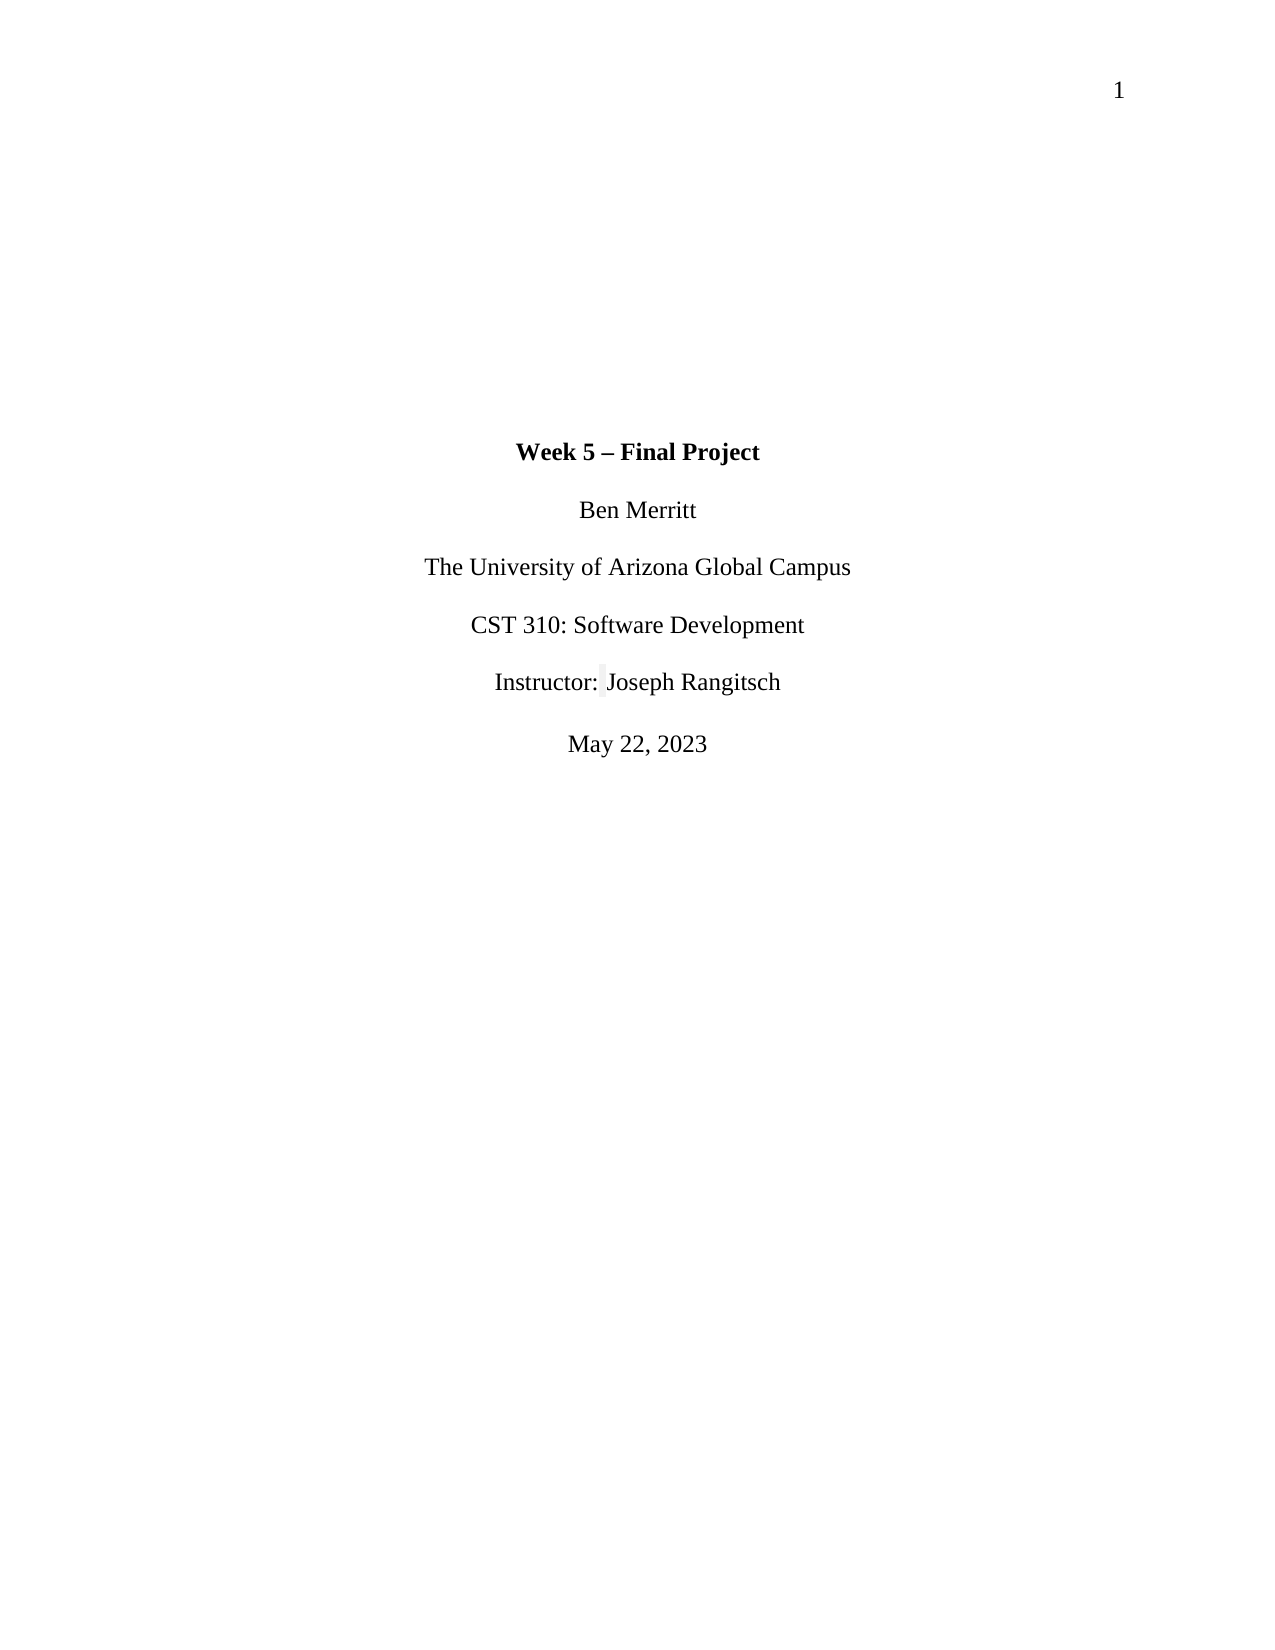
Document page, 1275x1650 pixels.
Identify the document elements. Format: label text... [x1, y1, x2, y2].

text Ben Merritt [150, 495, 1125, 524]
text The University of Arizona Global Campus [150, 552, 1125, 581]
text Week 5 – Final Project [150, 437, 1125, 466]
text Instructor: Joseph Rangitsch [150, 667, 599, 696]
text Instructor: Joseph Rangitsch [606, 667, 1125, 696]
text CST 310: Software Development [150, 610, 1125, 639]
text May 22, 2023 [150, 729, 1125, 757]
